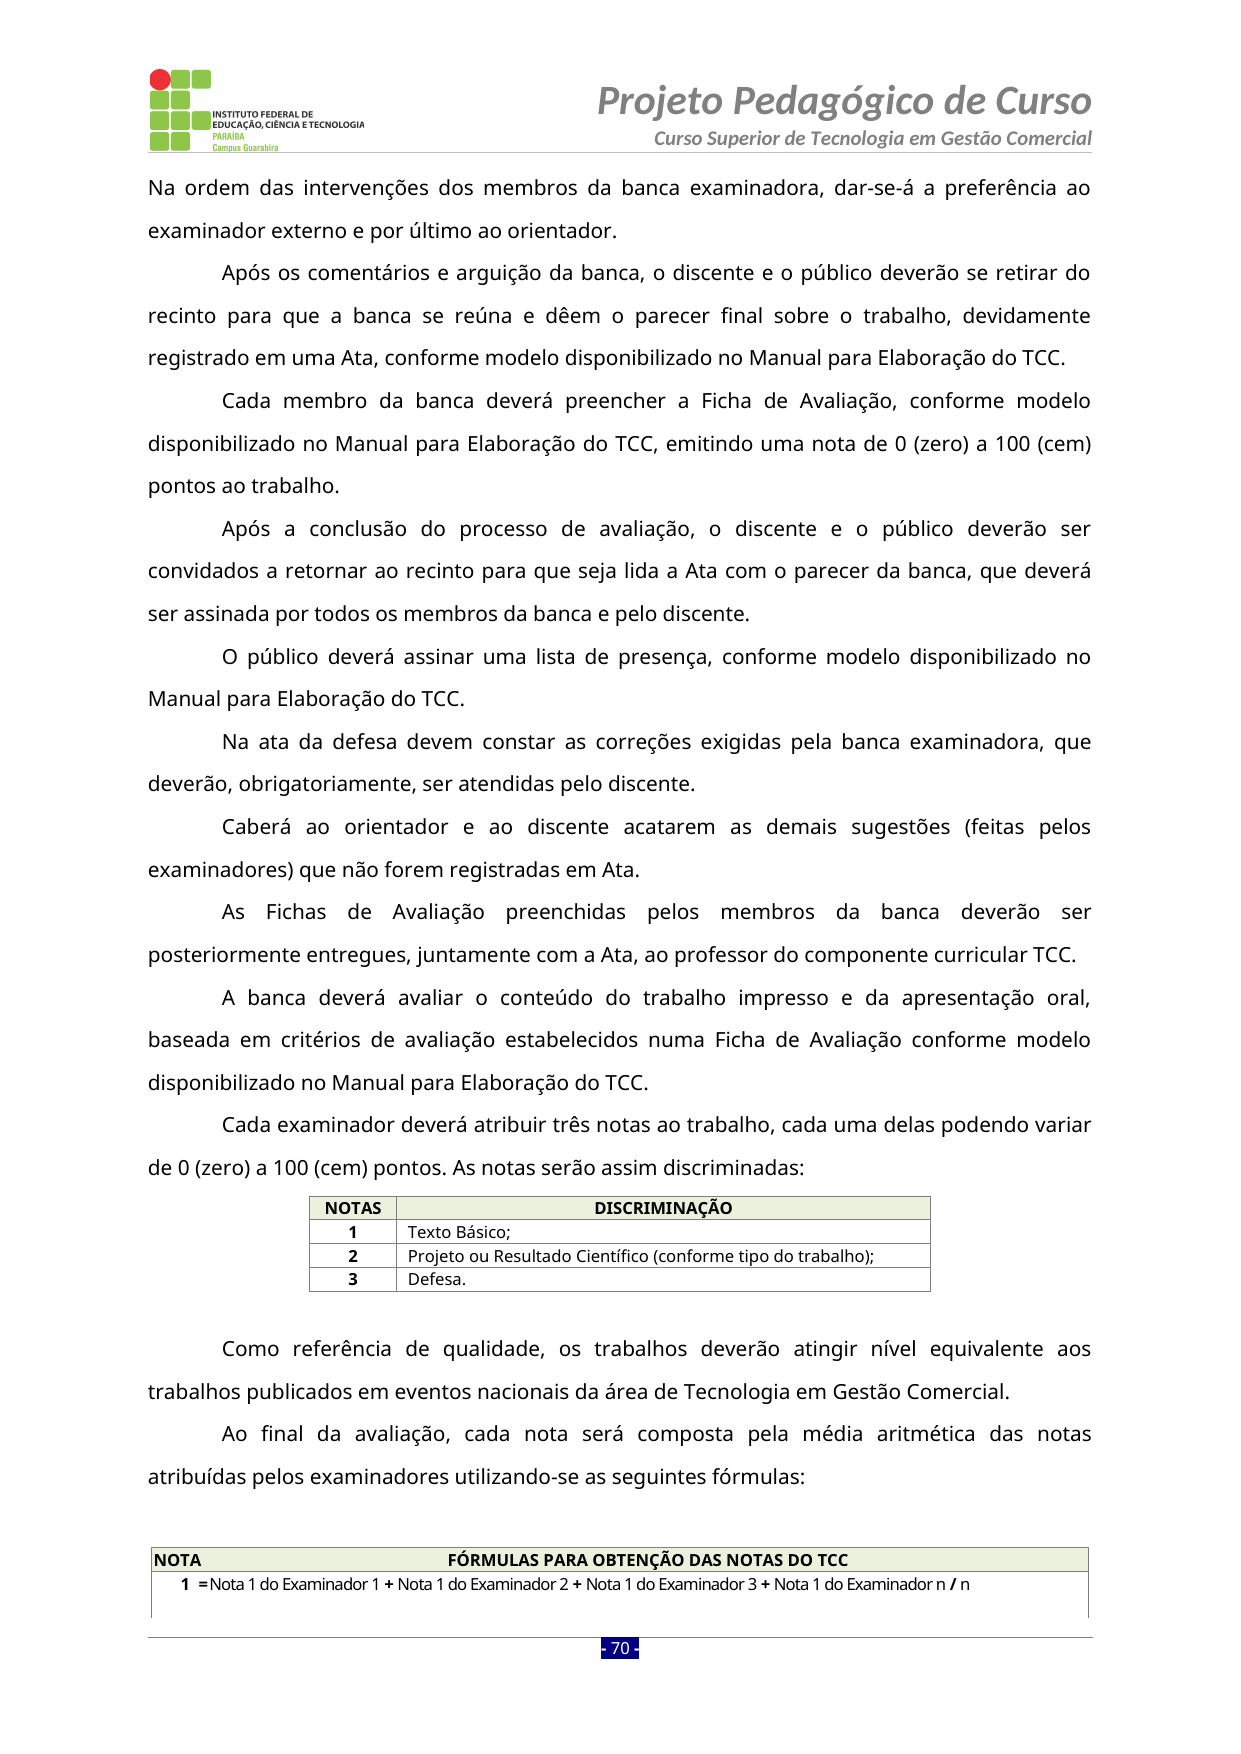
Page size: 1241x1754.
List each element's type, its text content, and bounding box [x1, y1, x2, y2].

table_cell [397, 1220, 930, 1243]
text O público deverá assinar uma lista de presença, conforme modelo disponibilizado no Manual para Elaboração do TCC. [148, 642, 1092, 713]
text Na ata da defesa devem constar as correções exigidas pela banca examinadora, que deverão, obrigatoriamente, ser atendidas pelo discente. [148, 727, 1092, 798]
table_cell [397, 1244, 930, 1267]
picture [150, 69, 365, 152]
text Ao final da avaliação, cada nota será composta pela média aritmética das notas atribuídas pelos examinadores utilizando-se as seguintes fórmulas: [148, 1419, 1092, 1491]
text Após os comentários e arguição da banca, o discente e o público deverão se retirar do recinto para que a banca se reúna e dêem o parecer final sobre o trabalho, devidamente registrado em uma Ata, conforme modelo disponibilizado no Manual para Elaboração do TCC. [148, 258, 1092, 372]
text Caberá ao orientador e ao discente acatarem as demais sugestões (feitas pelos examinadores) que não forem registradas em Ata. [148, 812, 1092, 883]
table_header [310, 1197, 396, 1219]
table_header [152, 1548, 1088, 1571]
text Após a conclusão do processo de avaliação, o discente e o público deverão ser convidados a retornar ao recinto para que seja lida a Ata com o parecer da banca, que deverá ser assinada por todos os membros da banca e pelo discente. [148, 514, 1092, 628]
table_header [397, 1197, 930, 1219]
text Cada membro da banca deverá preencher a Ficha de Avaliação, conforme modelo disponibilizado no Manual para Elaboração do TCC, emitindo uma nota de 0 (zero) a 100 (cem) pontos ao trabalho. [148, 386, 1092, 500]
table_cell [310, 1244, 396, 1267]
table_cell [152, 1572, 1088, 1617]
text As Fichas de Avaliação preenchidas pelos membros da banca deverão ser posteriormente entregues, juntamente com a Ata, ao professor do componente curricular TCC. [148, 897, 1092, 968]
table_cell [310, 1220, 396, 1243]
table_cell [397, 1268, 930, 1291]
text Cada examinador deverá atribuir três notas ao trabalho, cada uma delas podendo variar de 0 (zero) a 100 (cem) pontos. As notas serão assim discriminadas: [148, 1110, 1092, 1181]
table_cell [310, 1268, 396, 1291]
text Como referência de qualidade, os trabalhos deverão atingir nível equivalente aos trabalhos publicados em eventos nacionais da área de Tecnologia em Gestão Comercial. [148, 1334, 1092, 1405]
text A banca deverá avaliar o conteúdo do trabalho impresso e da apresentação oral, baseada em critérios de avaliação estabelecidos numa Ficha de Avaliação conforme modelo disponibilizado no Manual para Elaboração do TCC. [148, 983, 1092, 1096]
